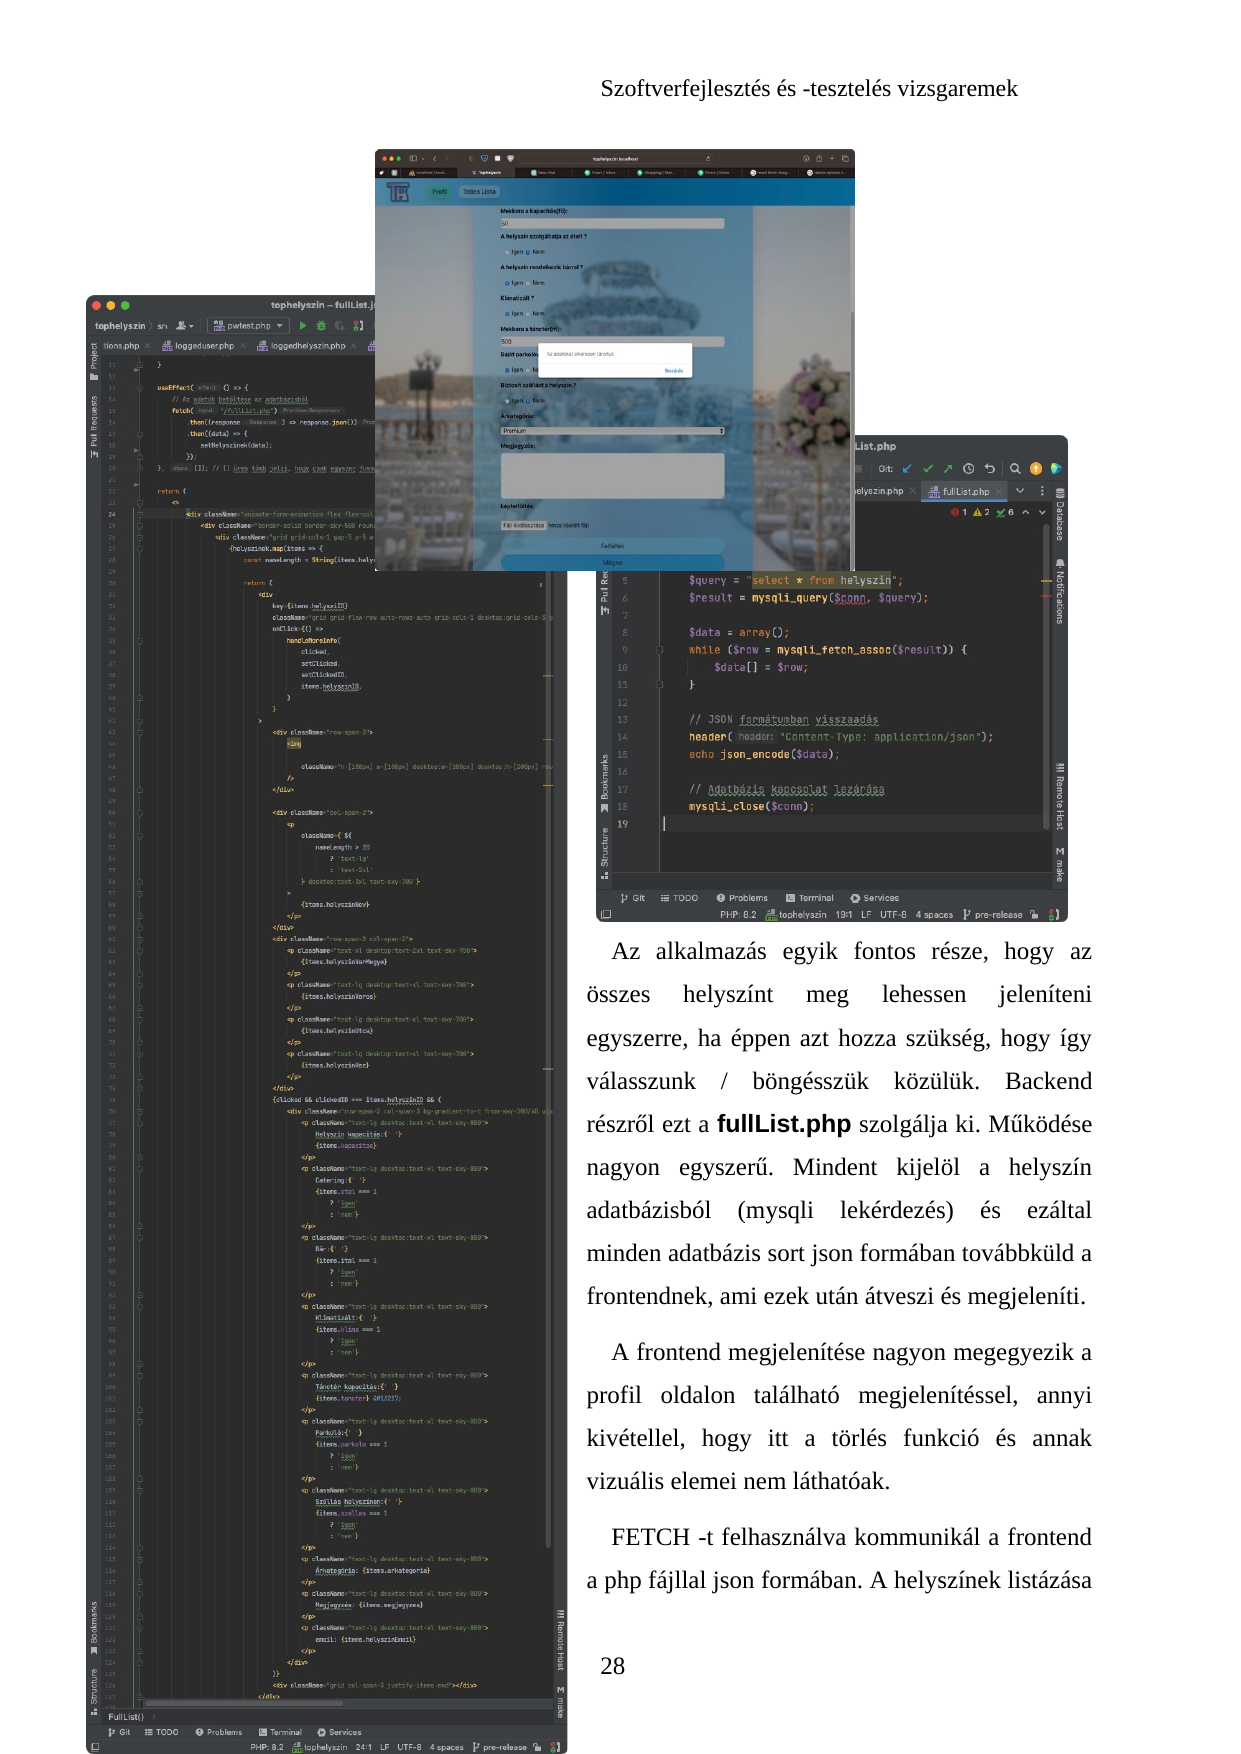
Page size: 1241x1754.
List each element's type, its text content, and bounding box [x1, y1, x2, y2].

text Az alkalmazás egyik fontos része, hogy az összes helyszínt meg lehessen jeleníteni egyszerre, ha éppen azt hozza szükség, hogy így válasszunk / böngésszük közülük. Backend részről ezt a fullList.php szolgálja ki. Működése nagyon egyszerű. Mindent kijelöl a helyszín adatbázisból (mysqli lekérdezés) és ezáltal minden adatbázis sort json formában továbbküld a frontendnek, ami ezek után átveszi és megjeleníti. [568, 435, 1092, 1310]
picture [86, 149, 1068, 1754]
text A frontend megjelenítése nagyon megegyezik a profil oldalon található megjelenítéssel, annyi kivétellel, hogy itt a törlés funkció és annak vizuális elemei nem láthatóak. [568, 1337, 1092, 1495]
